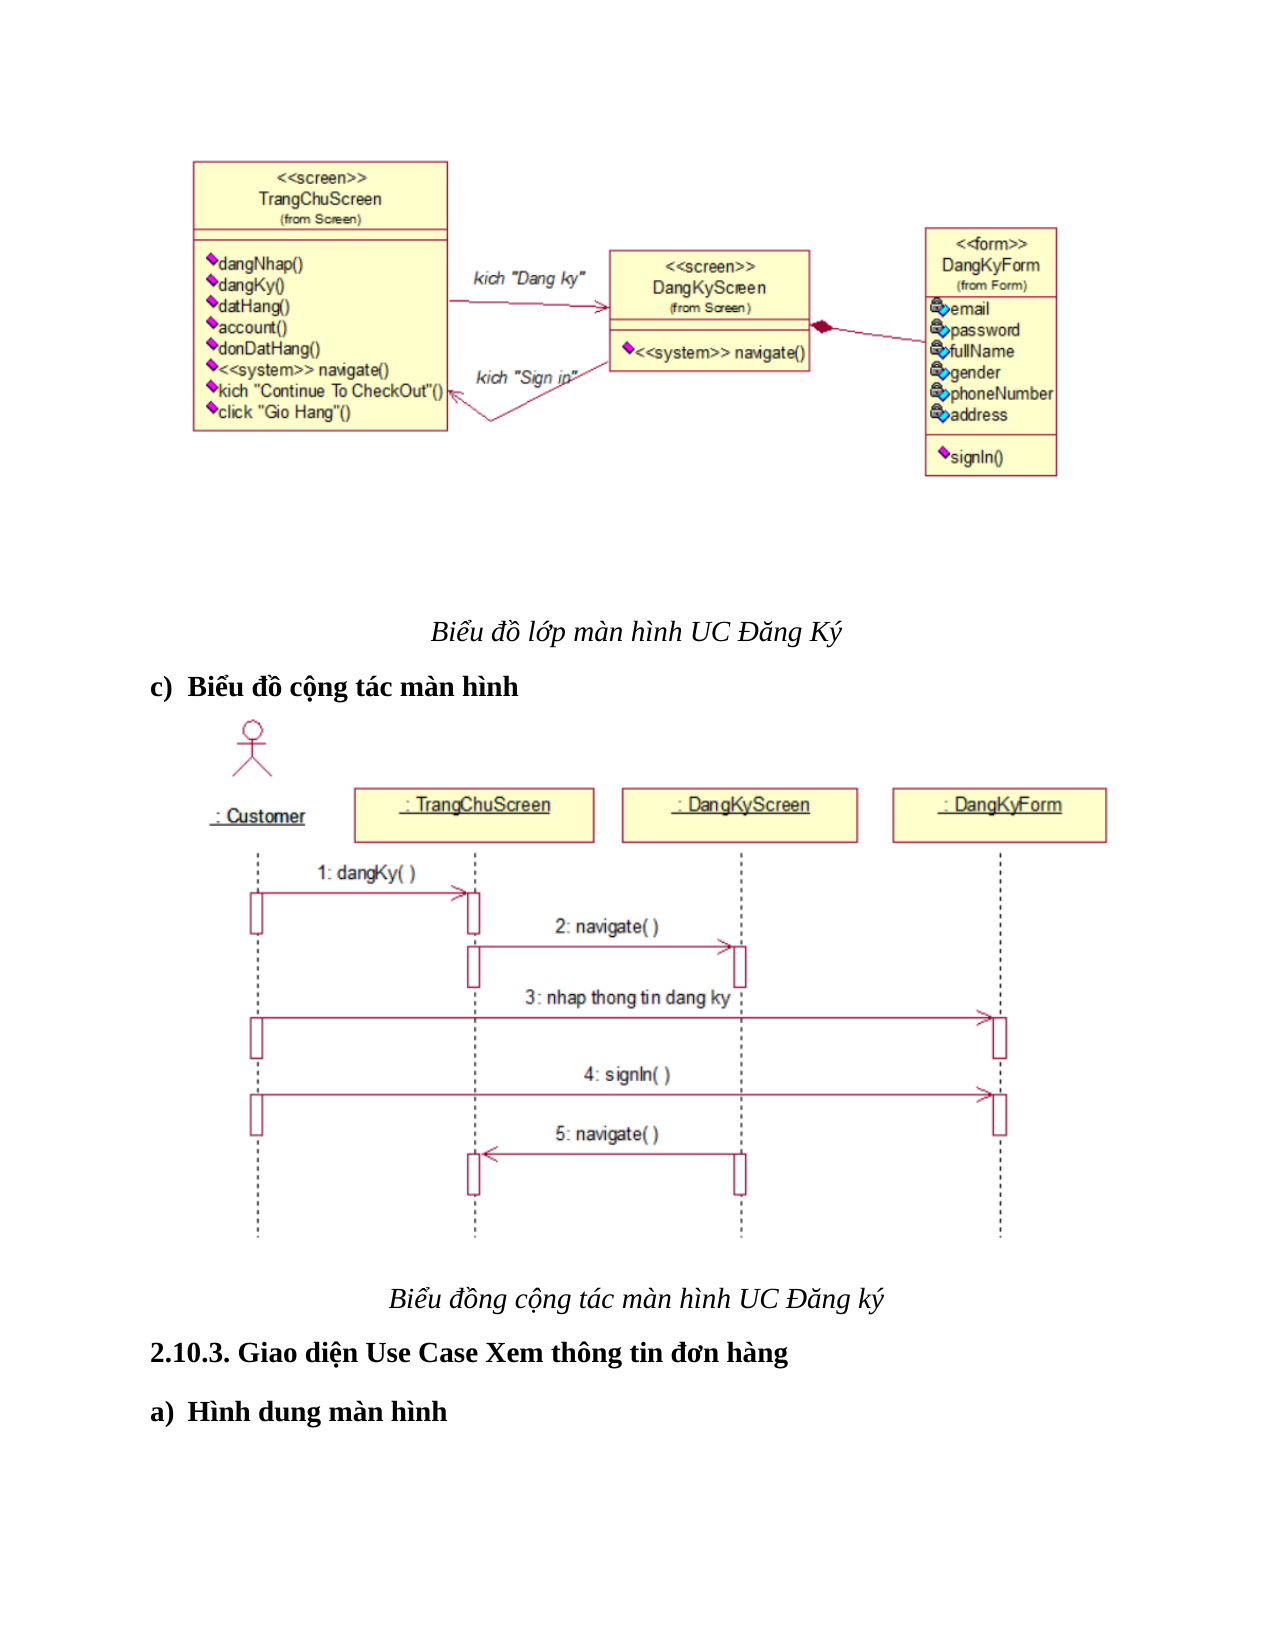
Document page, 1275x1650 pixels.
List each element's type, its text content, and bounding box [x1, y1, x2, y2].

list Hình dung màn hình [150, 1394, 1125, 1428]
picture [187, 719, 1133, 1248]
picture [187, 150, 1133, 581]
text Biểu đồ lớp màn hình UC Đăng Ký [150, 614, 1125, 648]
list Biểu đồ cộng tác màn hình [150, 669, 1125, 702]
subtitle 2.10.3. Giao diện Use Case Xem thông tin đơn hàng [150, 1336, 1125, 1369]
text Biểu đồng cộng tác màn hình UC Đăng ký [150, 1281, 1125, 1315]
